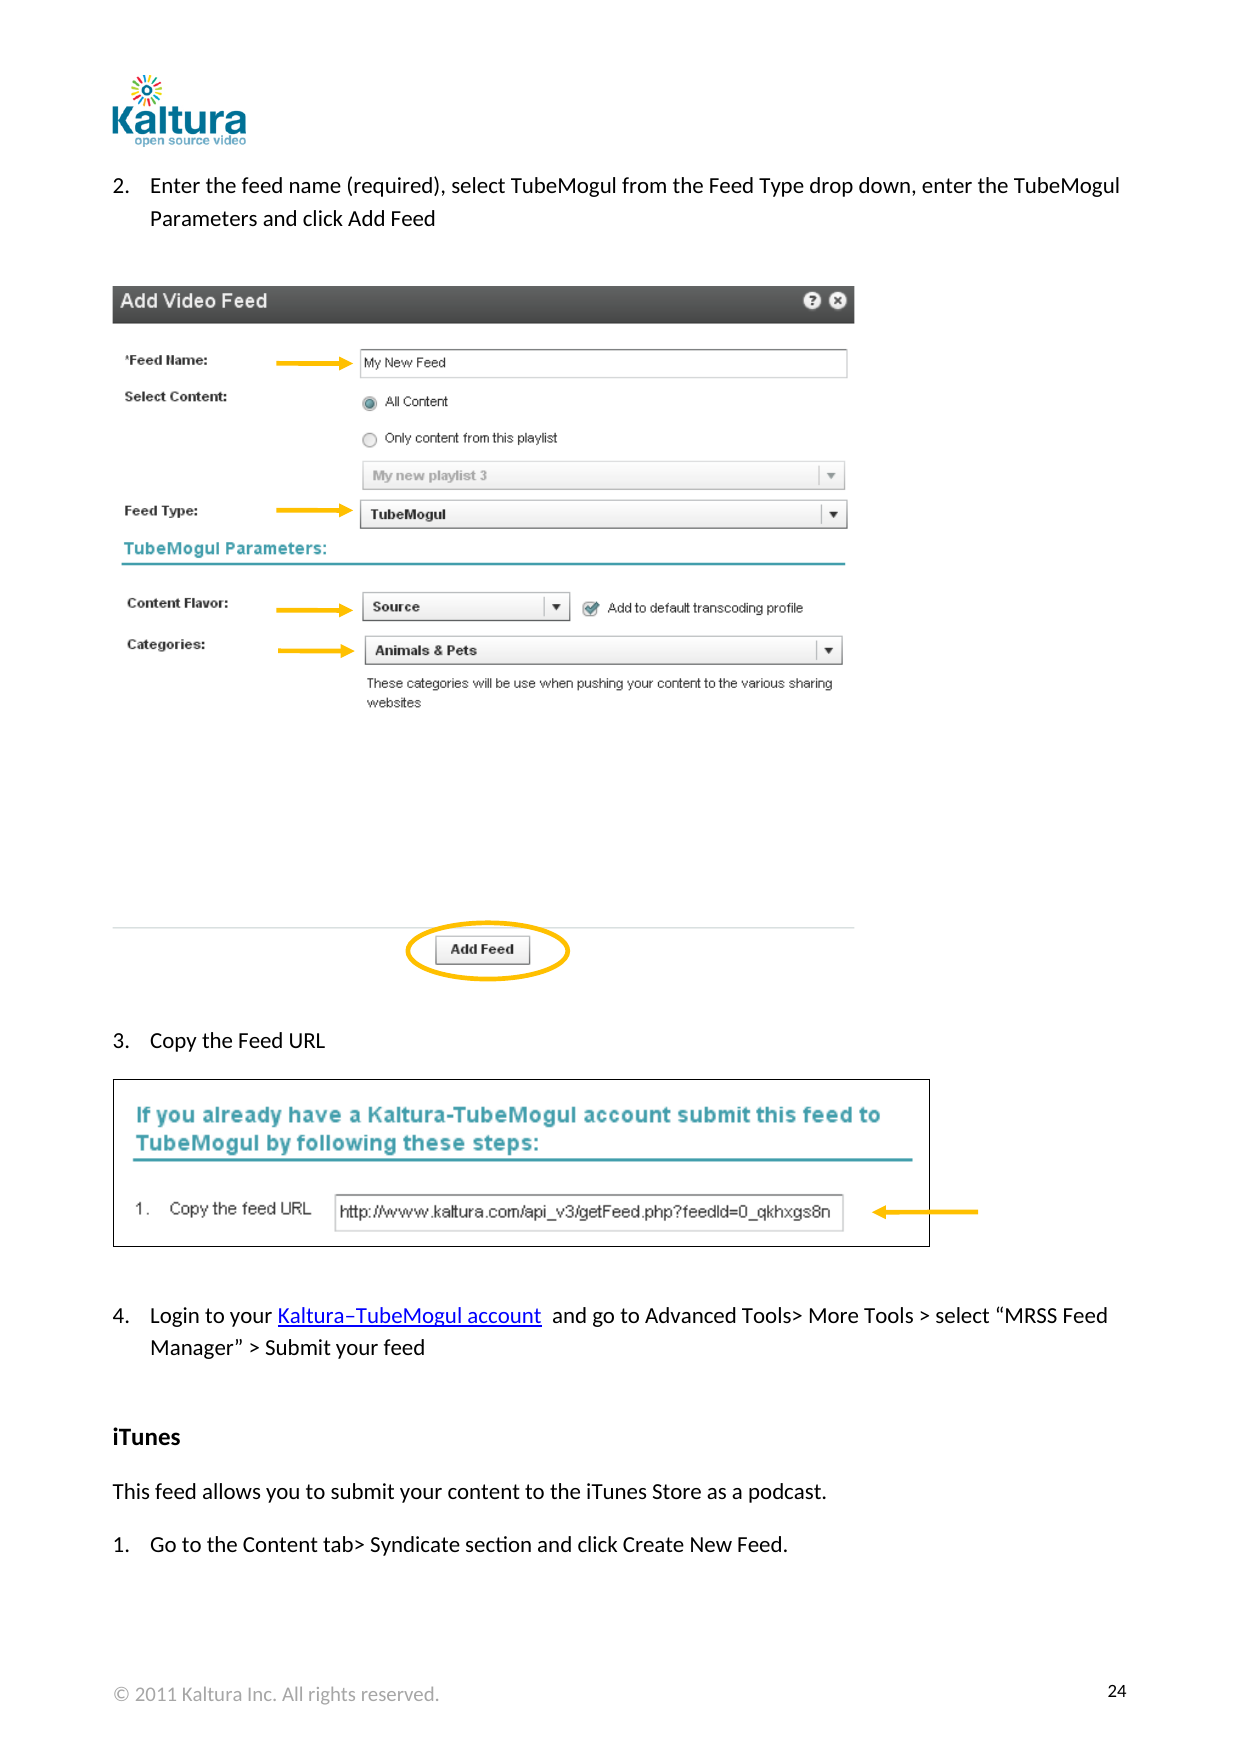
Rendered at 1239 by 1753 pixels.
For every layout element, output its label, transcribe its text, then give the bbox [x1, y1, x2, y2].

text iTunes [112, 1386, 1126, 1452]
picture [112, 286, 855, 971]
text This feed allows you to submit your content to the iTunes Store as a podcast. [112, 1477, 1126, 1505]
list Copy the Feed URL [112, 1026, 1126, 1054]
list Login to your Kaltura–TubeMogul account and go to Advanced Tools> More Tools > select “MRSS Feed Manager” > Submit your feed [112, 1301, 1126, 1361]
picture [112, 75, 246, 147]
picture [114, 1080, 929, 1246]
picture [232, 124, 240, 129]
picture [411, 926, 565, 971]
list Go to the Content tab> Syndicate section and click Create New Feed. [112, 1530, 1126, 1558]
list Enter the feed name (required), select TubeMogul from the Feed Type drop down, enter the TubeMogul Parameters and click Add Feed [112, 172, 1126, 262]
